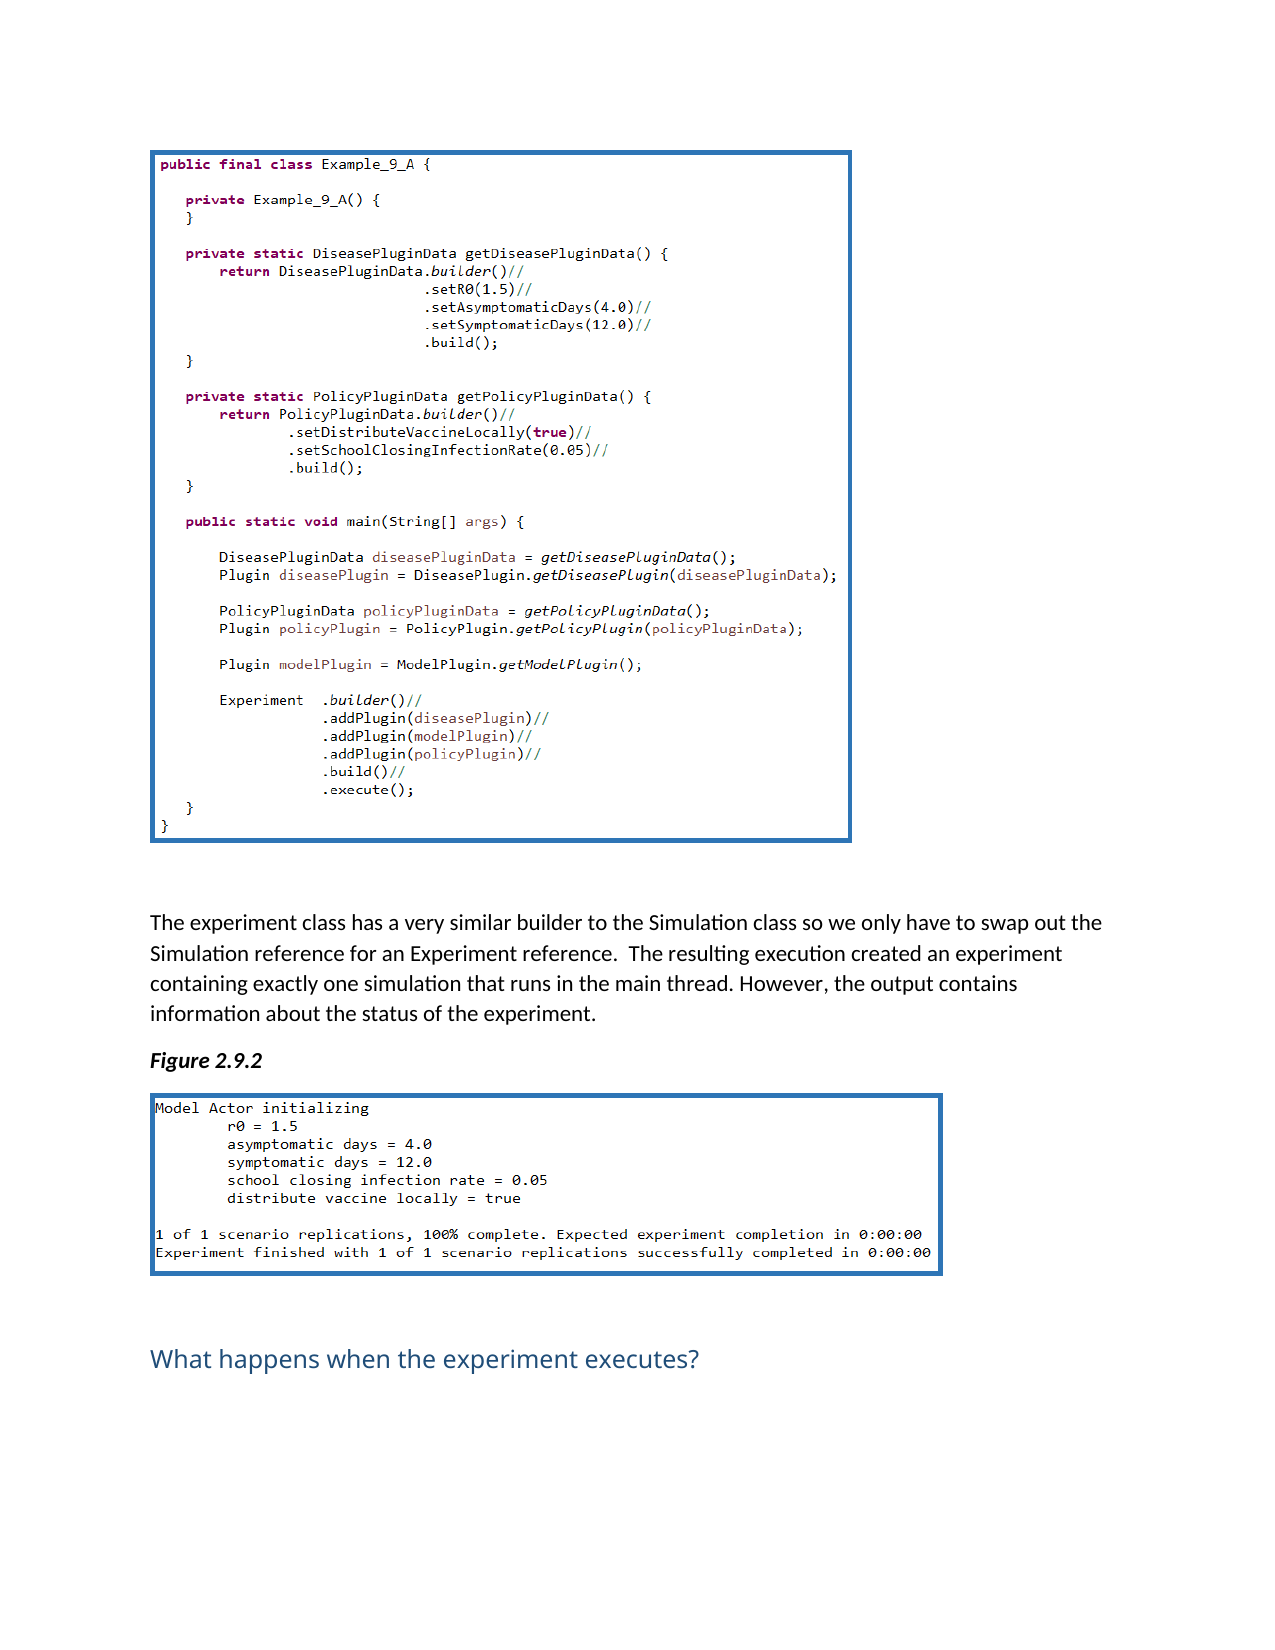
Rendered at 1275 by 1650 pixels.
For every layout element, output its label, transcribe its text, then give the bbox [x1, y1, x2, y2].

subtitle What happens when the experiment executes? [150, 1341, 1125, 1376]
text The experiment class has a very similar builder to the Simulation class so we only have to swap out the Simulation reference for an Experiment reference. The resulting execution created an experiment containing exactly one simulation that runs in the main thread. However, the output contains information about the status of the experiment. [150, 908, 1125, 1027]
picture [155, 155, 848, 838]
picture [155, 1098, 938, 1271]
text Figure 2.9.2 [150, 1046, 1125, 1074]
